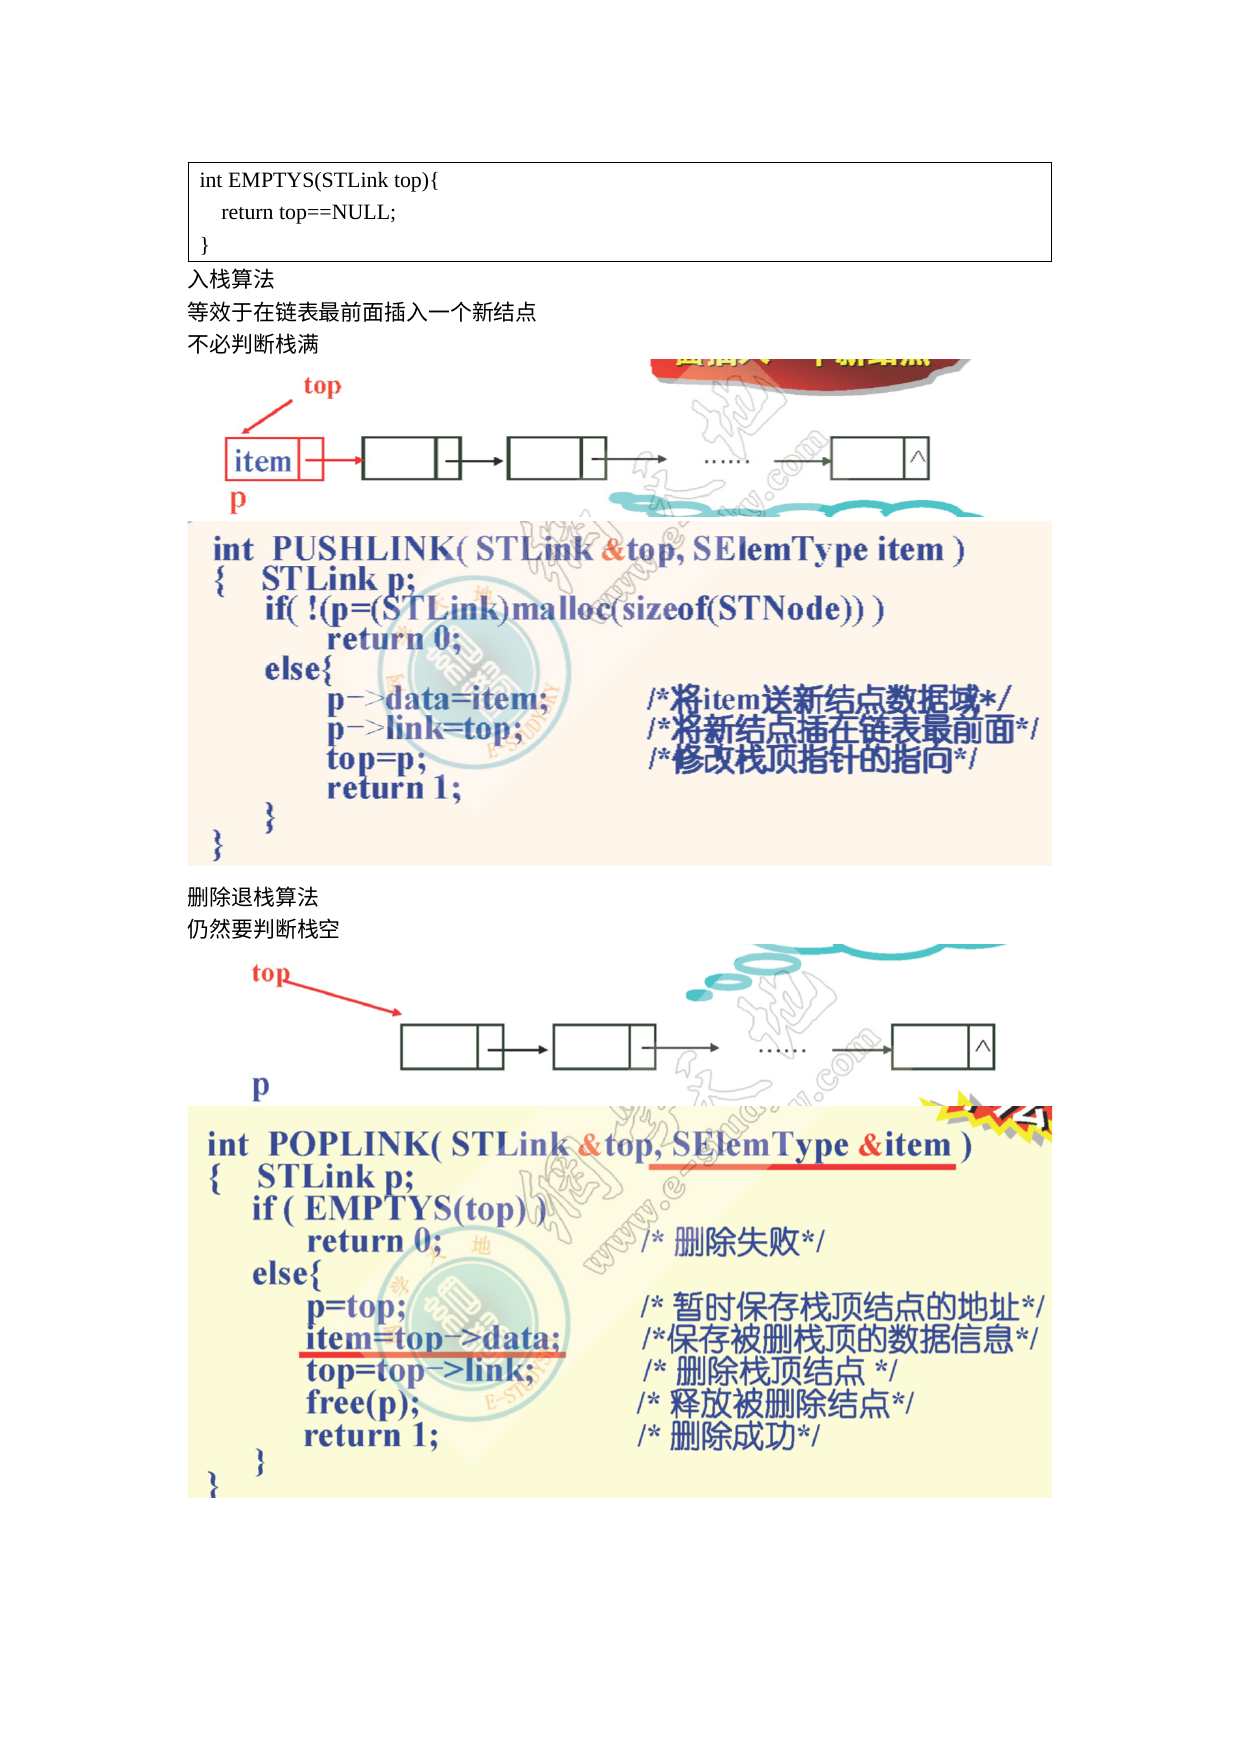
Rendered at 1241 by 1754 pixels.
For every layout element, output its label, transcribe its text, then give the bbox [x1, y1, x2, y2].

text 不必判断栈满 [187, 327, 1053, 359]
picture [187, 359, 1053, 517]
text 仍然要判断栈空 [187, 912, 1053, 944]
text 删除退栈算法 [187, 879, 1053, 912]
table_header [189, 163, 1051, 261]
text 入栈算法 [187, 262, 1053, 294]
picture [187, 521, 1053, 866]
picture [187, 944, 1053, 1498]
text 等效于在链表最前面插入一个新结点 [187, 294, 1053, 327]
